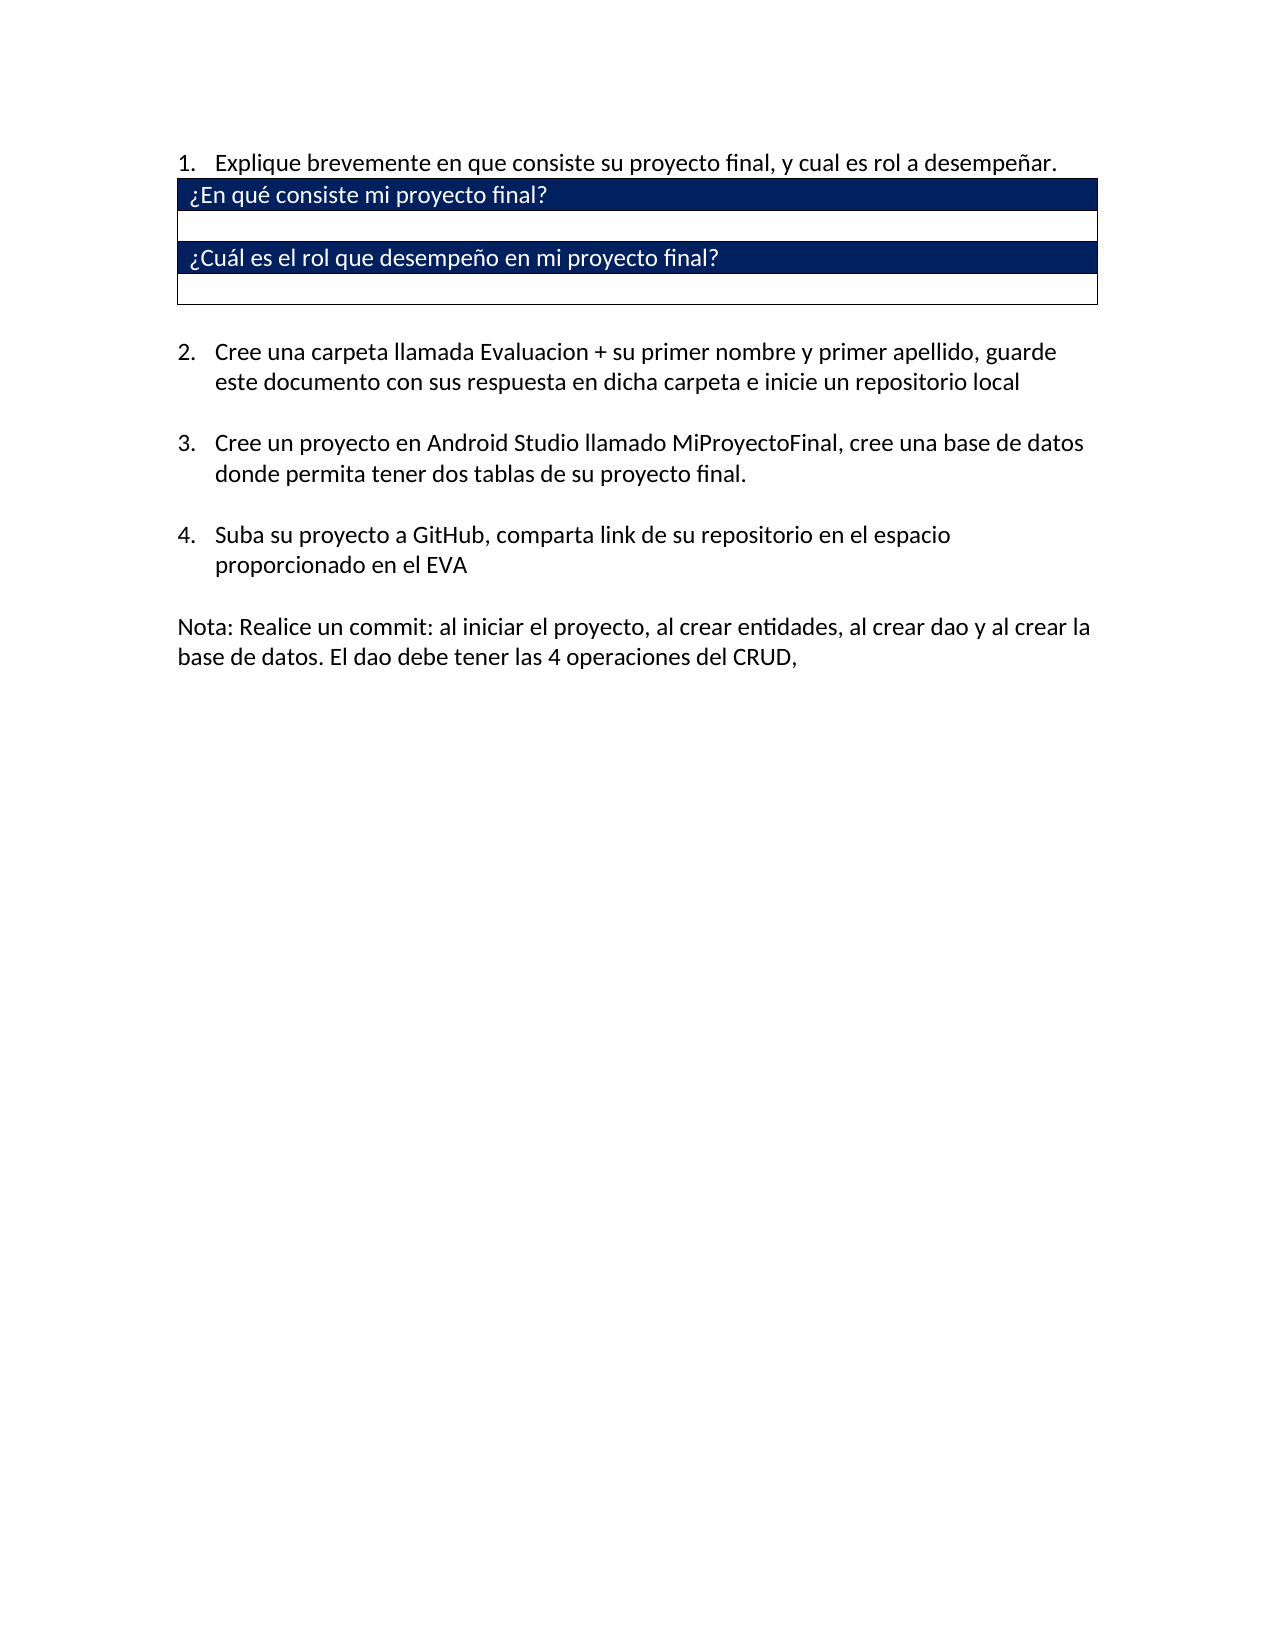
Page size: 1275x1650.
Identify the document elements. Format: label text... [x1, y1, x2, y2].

table_cell [178, 274, 1097, 304]
list Cree una carpeta llamada Evaluacion + su primer nombre y primer apellido, guarde este documento con sus respuesta en dicha carpeta e inicie un repositorio local [177, 336, 1098, 397]
list Suba su proyecto a GitHub, comparta link de su repositorio en el espacio proporcionado en el EVA [177, 519, 1098, 580]
list Cree un proyecto en Android Studio llamado MiProyectoFinal, cree una base de datos donde permita tener dos tablas de su proyecto final. [177, 427, 1098, 488]
text Nota: Realice un commit: al iniciar el proyecto, al crear entidades, al crear dao y al crear la base de datos. El dao debe tener las 4 operaciones del CRUD, [177, 611, 1098, 672]
table_header ¿En qué consiste mi proyecto final? [178, 179, 1097, 210]
table_cell ¿Cuál es el rol que desempeño en mi proyecto final? [178, 242, 1097, 273]
table_cell [178, 211, 1097, 241]
list Explique brevemente en que consiste su proyecto final, y cual es rol a desempeñar. [177, 148, 1098, 178]
